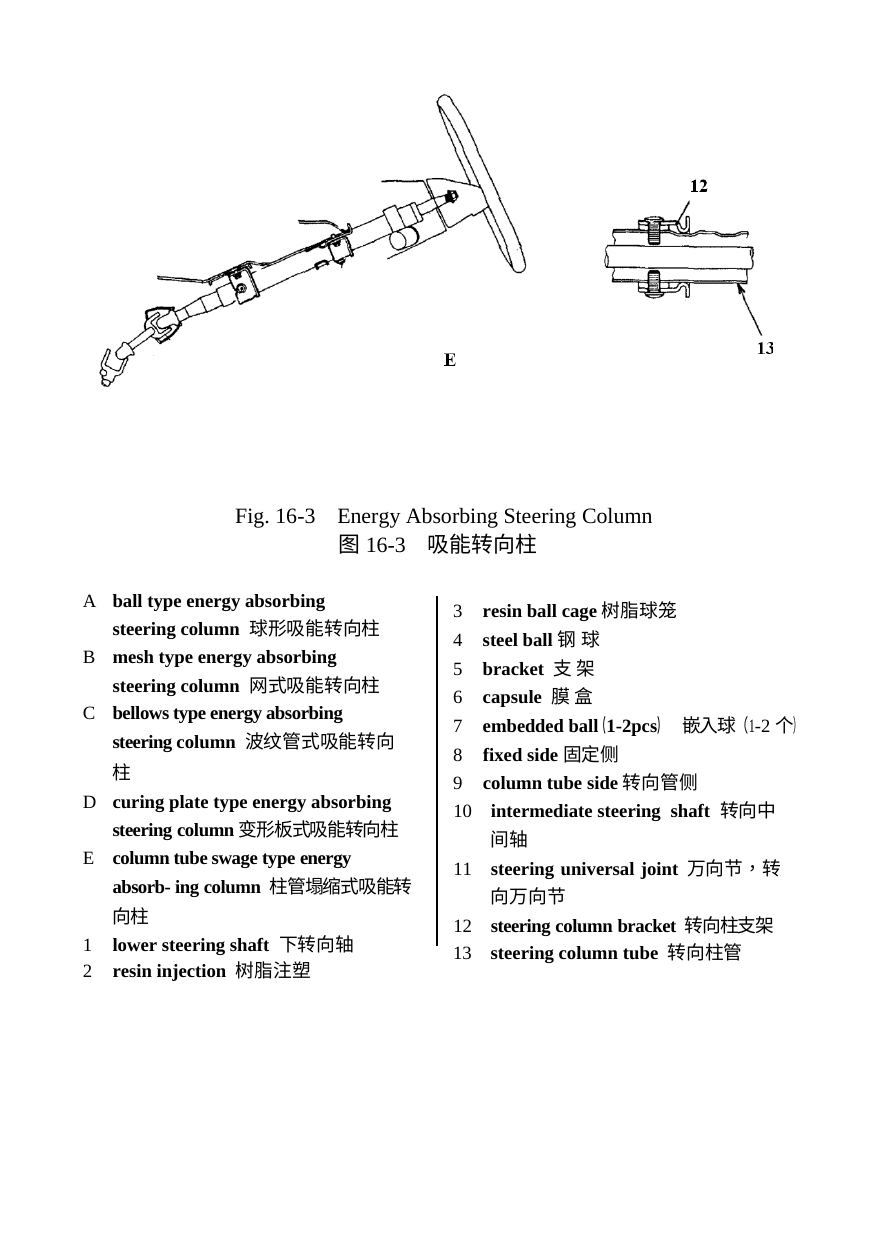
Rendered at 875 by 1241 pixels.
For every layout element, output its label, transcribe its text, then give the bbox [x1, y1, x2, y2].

list embedded ball（1-2pcs） 嵌入球（1-2 个） [453, 712, 809, 738]
list intermediate steering shaft 转向中间轴 [453, 798, 792, 852]
list resin ball cage 树脂球笼 [453, 598, 809, 623]
list curing plate type energy absorbing steering column 变形板式吸能转向柱 [83, 791, 412, 842]
list bracket 支 架 [453, 655, 809, 681]
list resin injection 树脂注塑 [83, 958, 417, 983]
list steering column tube 转向柱管 [453, 939, 809, 964]
list fixed side 固定侧 [453, 741, 809, 766]
list steering column bracket 转向柱支架 [453, 912, 809, 938]
picture [96, 93, 773, 387]
list column tube side 转向管侧 [453, 769, 809, 795]
list bellows type energy absorbing steering column 波纹管式吸能转向柱 [83, 702, 407, 785]
text 图 16-3 吸能转向柱 [67, 529, 808, 559]
list steering universal joint 万向节，转向万向节 [453, 855, 792, 909]
list mesh type energy absorbing steering column 网式吸能转向柱 [83, 646, 404, 697]
list capsule 膜 盒 [453, 684, 809, 709]
list column tube swage type energy absorb- ing column 柱管塌缩式吸能转向柱 [83, 847, 413, 928]
list steel ball 钢 球 [453, 626, 809, 652]
subtitle Fig. 16-3 Energy Absorbing Steering Column [235, 503, 809, 528]
list ball type energy absorbing steering column 球形吸能转向柱 [83, 589, 393, 641]
list lower steering shaft 下转向轴 [83, 933, 417, 956]
